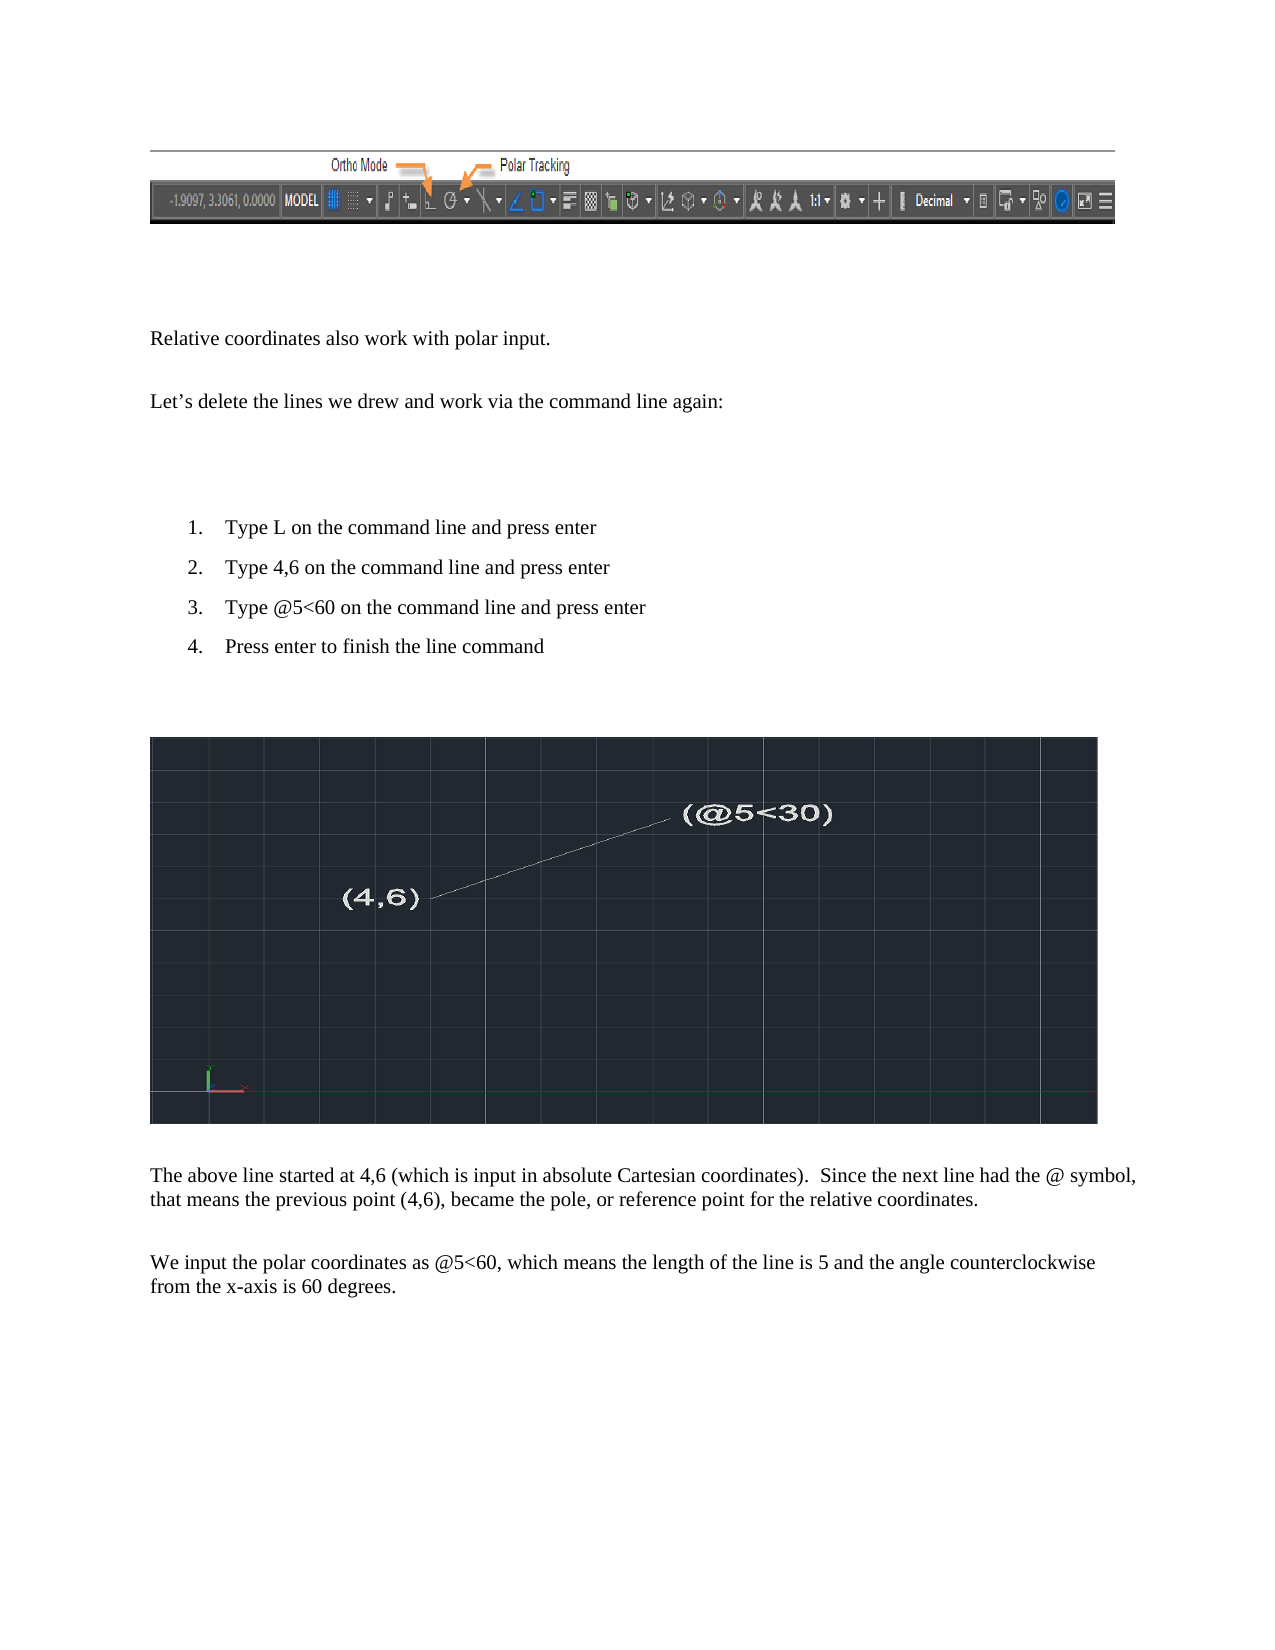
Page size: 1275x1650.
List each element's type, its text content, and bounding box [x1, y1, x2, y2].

list Type @5<60 on the command line and press enter [187, 595, 1137, 619]
picture [150, 150, 1115, 224]
list Type 4,6 on the command line and press enter [187, 555, 1137, 579]
picture [150, 737, 1098, 1124]
list Type L on the command line and press enter [187, 515, 1137, 539]
text Relative coordinates also work with polar input. [150, 326, 1137, 350]
text We input the polar coordinates as @5<60, which means the length of the line is 5 and the angle counterclockwise from the x-axis is 60 degrees. [150, 1250, 1137, 1298]
text The above line started at 4,6 (which is input in absolute Cartesian coordinates). Since the next line had the @ symbol, that means the previous point (4,6), became the pole, or reference point for the relative coordinates. [150, 1163, 1137, 1211]
text Let’s delete the lines we drew and work via the command line again: [150, 389, 1137, 413]
list Press enter to finish the line command [187, 634, 1137, 658]
